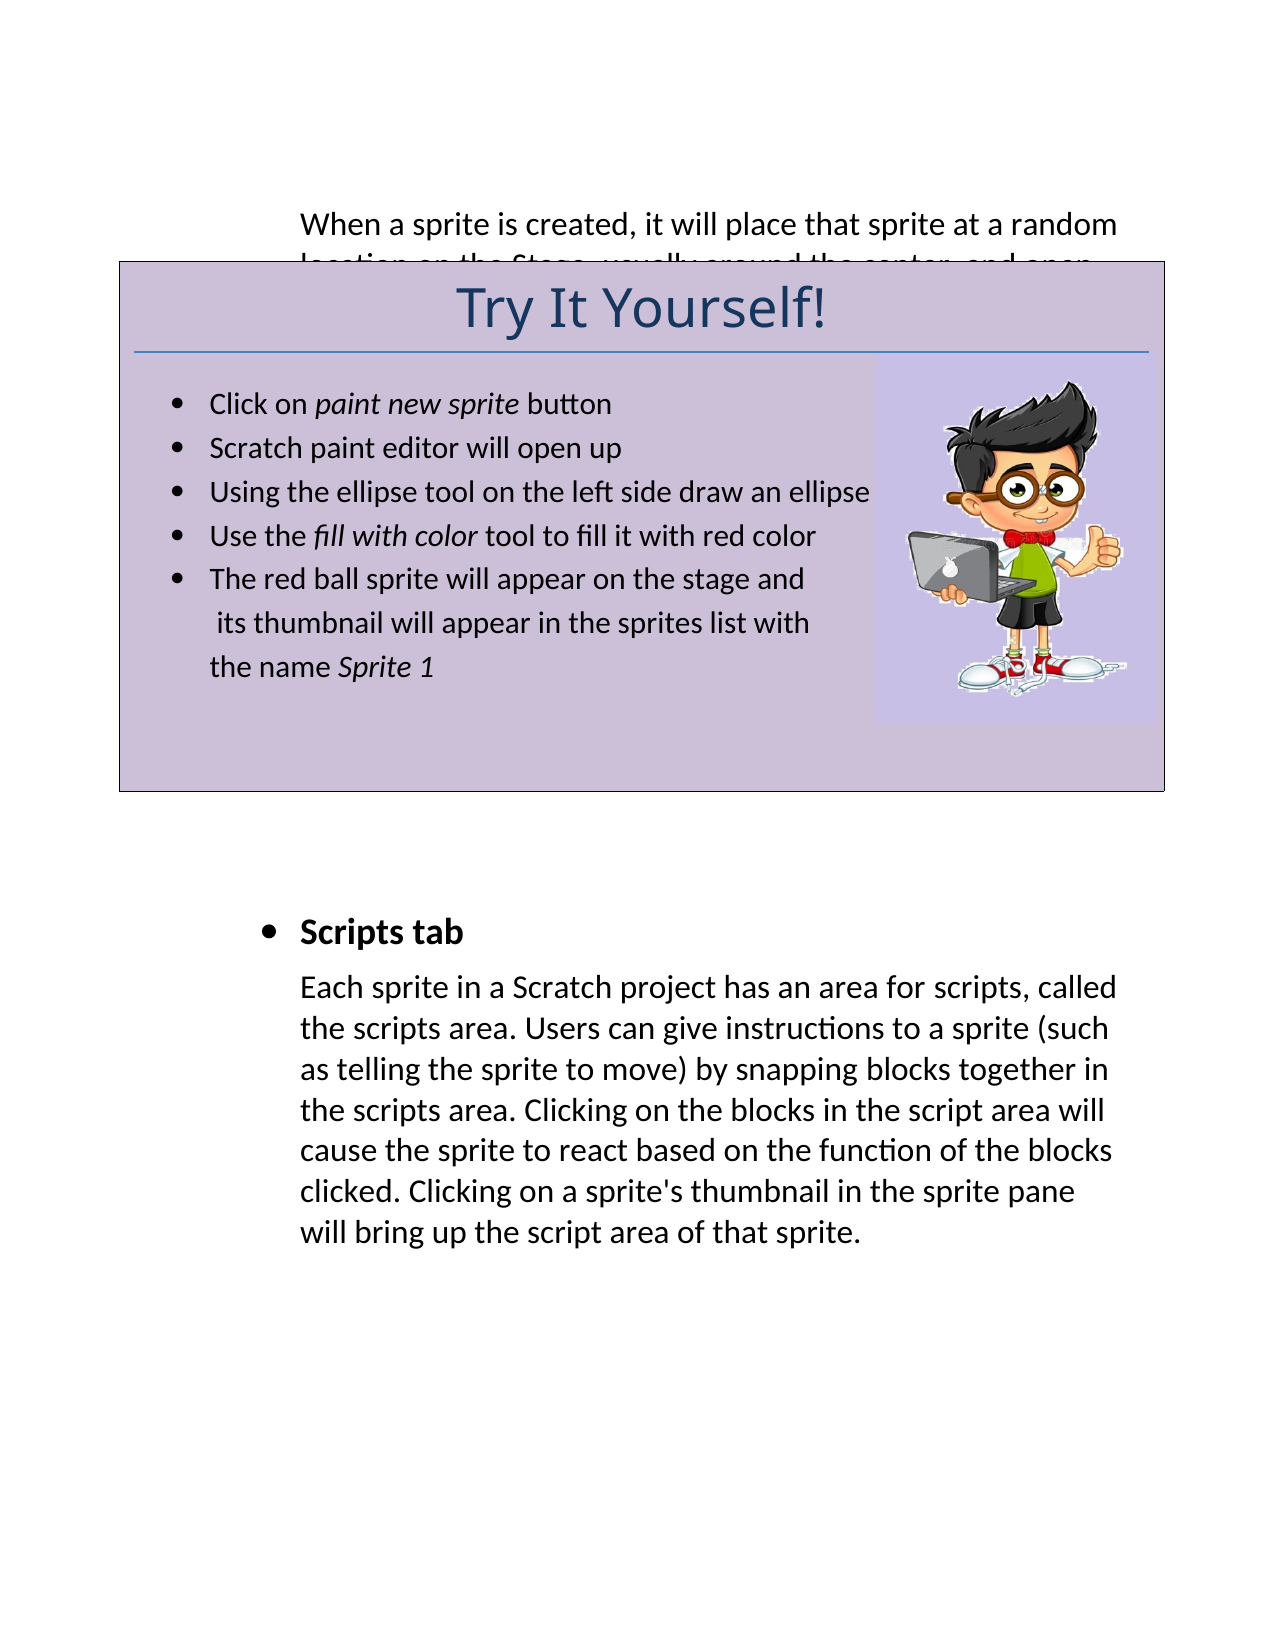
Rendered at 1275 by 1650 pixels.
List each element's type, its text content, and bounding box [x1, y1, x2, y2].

text Each sprite in a Scratch project has an area for scripts, called the scripts area. Users can give instructions to a sprite (such as telling the sprite to move) by snapping blocks together in the scripts area. Clicking on the blocks in the script area will cause the sprite to react based on the function of the blocks clicked. Clicking on a sprite's thumbnail in the sprite pane will bring up the script area of that sprite. [862, 966, 1125, 1252]
picture [875, 353, 1157, 723]
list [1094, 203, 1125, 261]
list Scripts tab [262, 908, 1125, 954]
